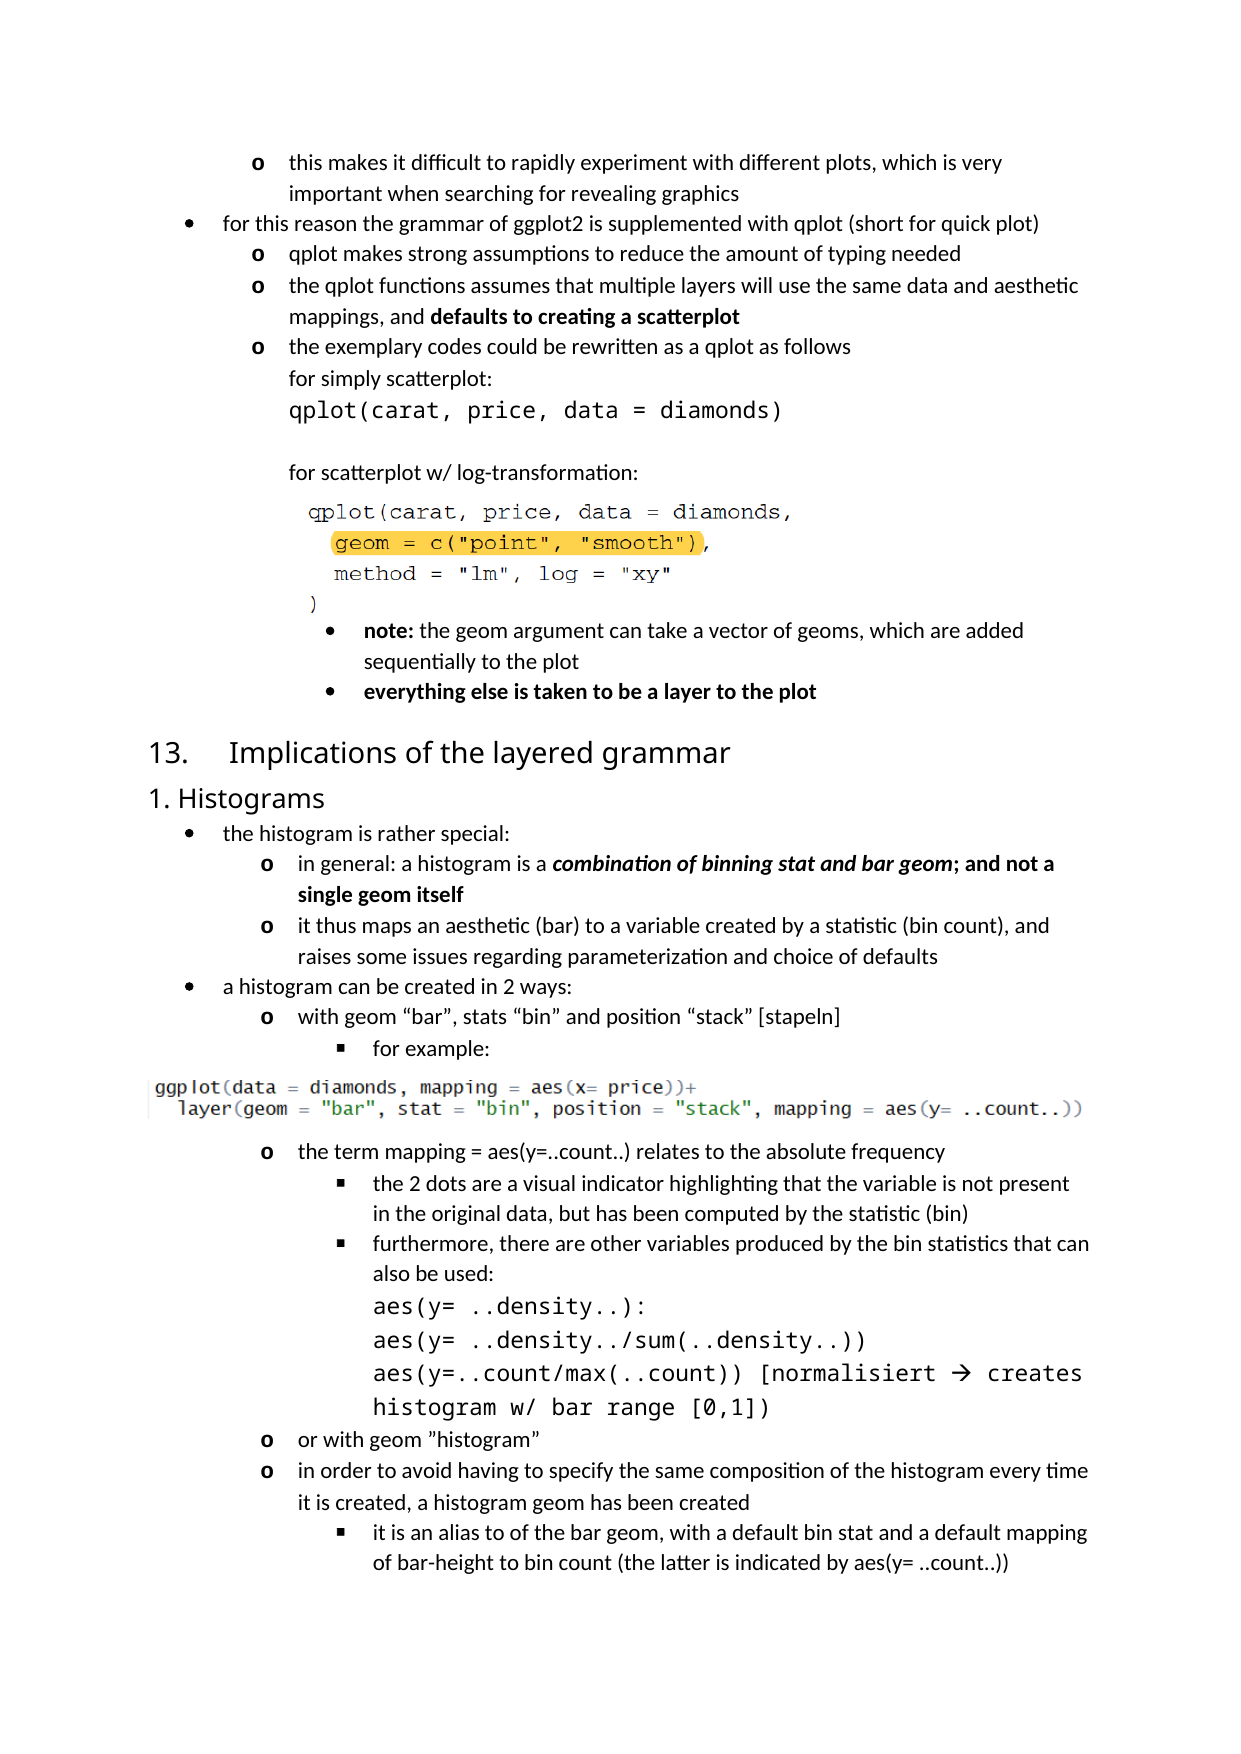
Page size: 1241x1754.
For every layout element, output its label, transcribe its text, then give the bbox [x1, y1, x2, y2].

list aes(y= ..density../sum(..density..)) aes(y=..count/max(..count)) [normalisiert creates histogram w/ bar range [0,1]) [373, 1323, 1093, 1422]
list for example: [335, 1034, 1093, 1062]
list this makes it difficult to rapidly experiment with different plots, which is very important when searching for revealing graphics [251, 148, 1093, 207]
list a histogram can be created in 2 ways: [185, 972, 1093, 1000]
subtitle Implications of the layered grammar [148, 732, 1093, 772]
list in general: a histogram is a combination of binning stat and bar geom; and not a single geom itself [260, 849, 1093, 908]
list the term mapping = aes(y=..count..) relates to the absolute frequency [260, 1137, 1093, 1166]
subtitle 1. Histograms [148, 779, 1093, 816]
list for this reason the grammar of ggplot2 is supplemented with qplot (short for quick plot) [185, 209, 1093, 237]
list with geom “bar”, stats “bin” and position “stack” [stapeln] [260, 1002, 1093, 1032]
list the exemplary codes could be rewritten as a qplot as follows for simply scatterplot: qplot(carat, price, data = diamonds) [251, 332, 1093, 456]
list the qplot functions assumes that multiple layers will use the same data and aesthetic mappings, and defaults to creating a scatterplot [251, 271, 1093, 330]
list it is an alias to of the bar geom, with a default bin stat and a default mapping of bar-height to bin count (the latter is indicated by aes(y= ..count..)) [335, 1518, 1093, 1576]
list it thus maps an aesthetic (bar) to a variable created by a statistic (bin count), and raises some issues regarding parameterization and choice of defaults [260, 911, 1093, 970]
list or with geom ”histogram” [260, 1425, 1093, 1454]
picture [147, 1080, 1093, 1119]
list qplot makes strong assumptions to reduce the amount of typing needed [251, 239, 1093, 268]
list in order to avoid having to specify the same composition of the histogram every time it is created, a histogram geom has been created [260, 1456, 1093, 1516]
picture [288, 488, 819, 615]
list the histogram is rather special: [185, 819, 1093, 847]
list note: the geom argument can take a vector of geoms, which are added sequentially to the plot [326, 617, 1093, 675]
list furthermore, there are other variables produced by the bin statistics that can also be used: aes(y= ..density..): [335, 1229, 1093, 1321]
list everything else is taken to be a layer to the plot [326, 677, 1093, 705]
list the 2 dots are a visual indicator highlighting that the variable is not present in the original data, but has been computed by the statistic (bin) [335, 1169, 1093, 1227]
